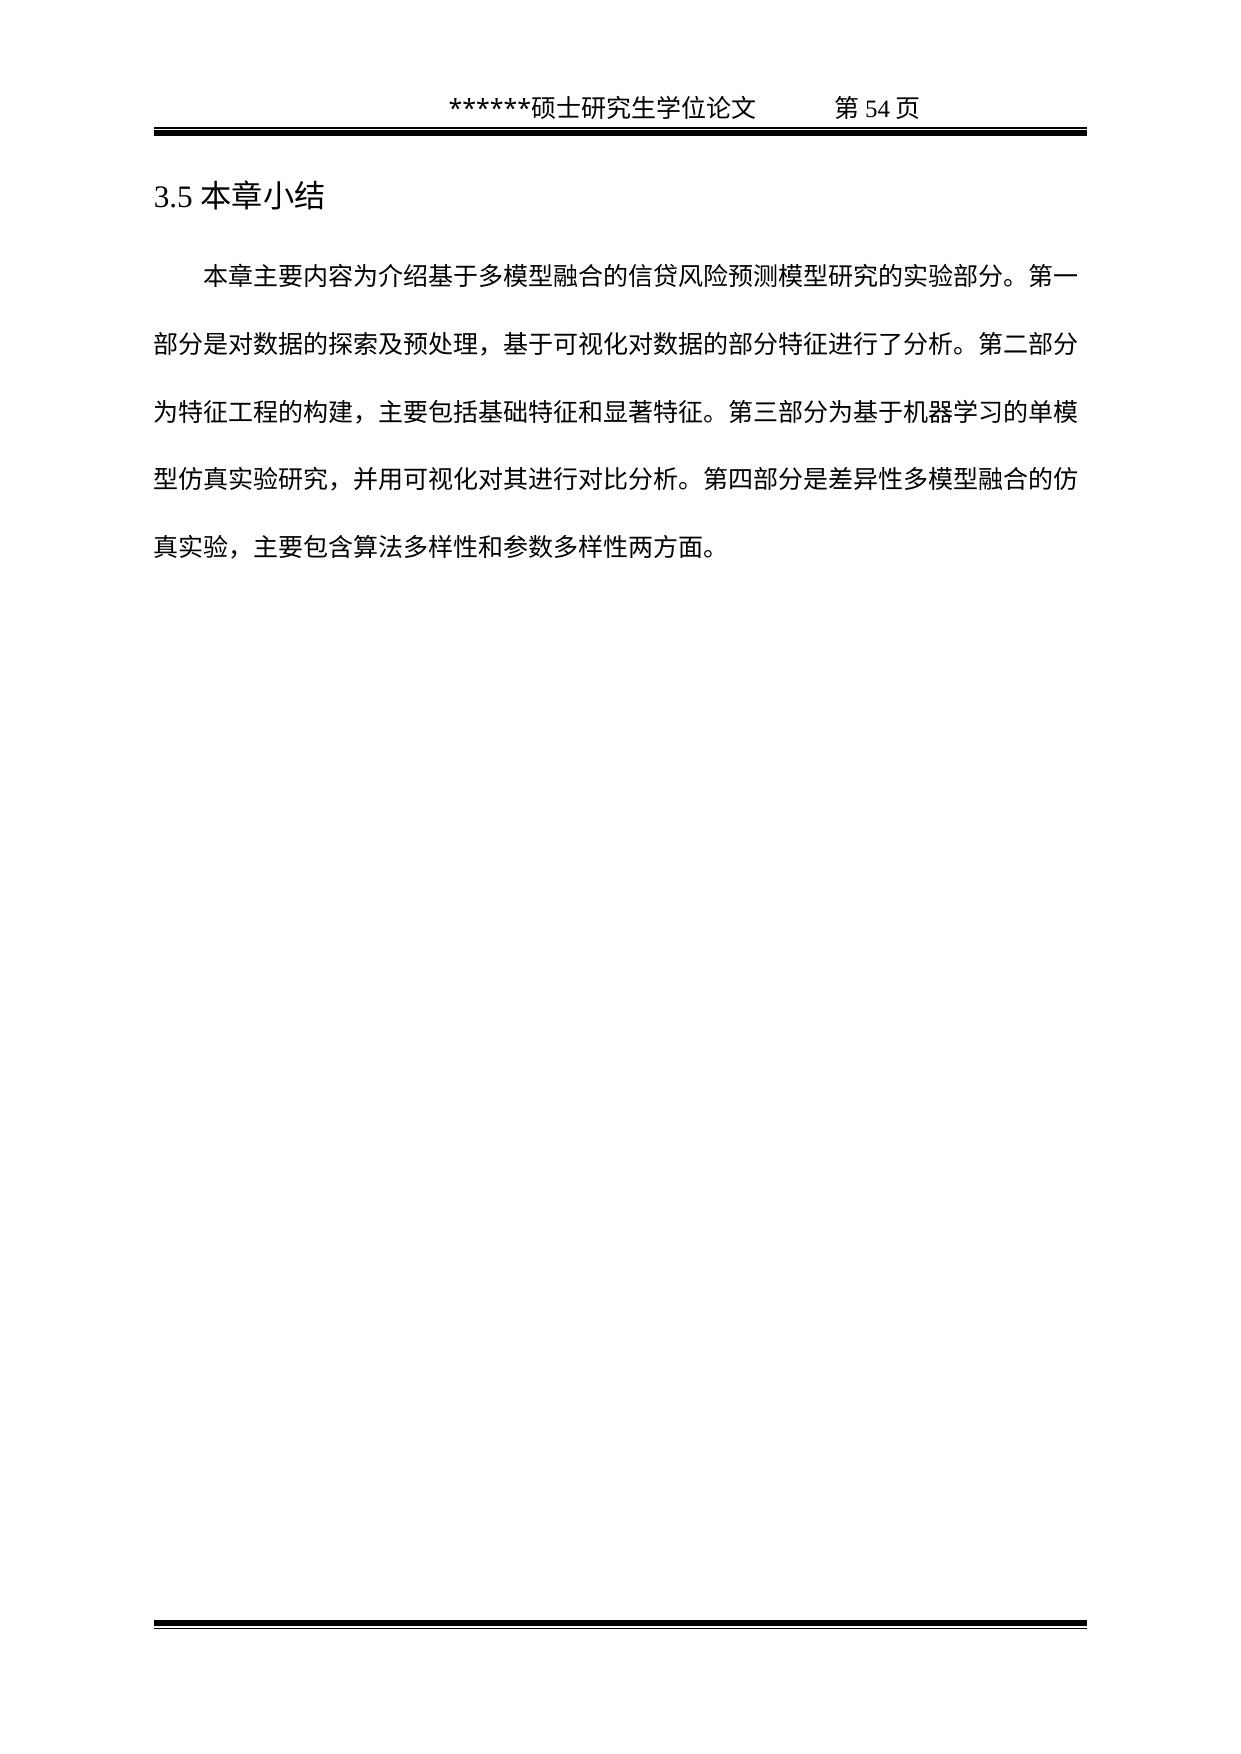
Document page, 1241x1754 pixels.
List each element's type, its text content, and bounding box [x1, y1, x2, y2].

subtitle 3.5 本章小结 [153, 160, 1087, 228]
title 本章主要内容为介绍基于多模型融合的信贷风险预测模型研究的实验部分。第一部分是对数据的探索及预处理，基于可视化对数据的部分特征进行了分析。第二部分为特征工程的构建，主要包括基础特征和显著特征。第三部分为基于机器学习的单模型仿真实验研究，并用可视化对其进行对比分析。第四部分是差异性多模型融合的仿真实验，主要包含算法多样性和参数多样性两方面。 [153, 240, 1087, 580]
